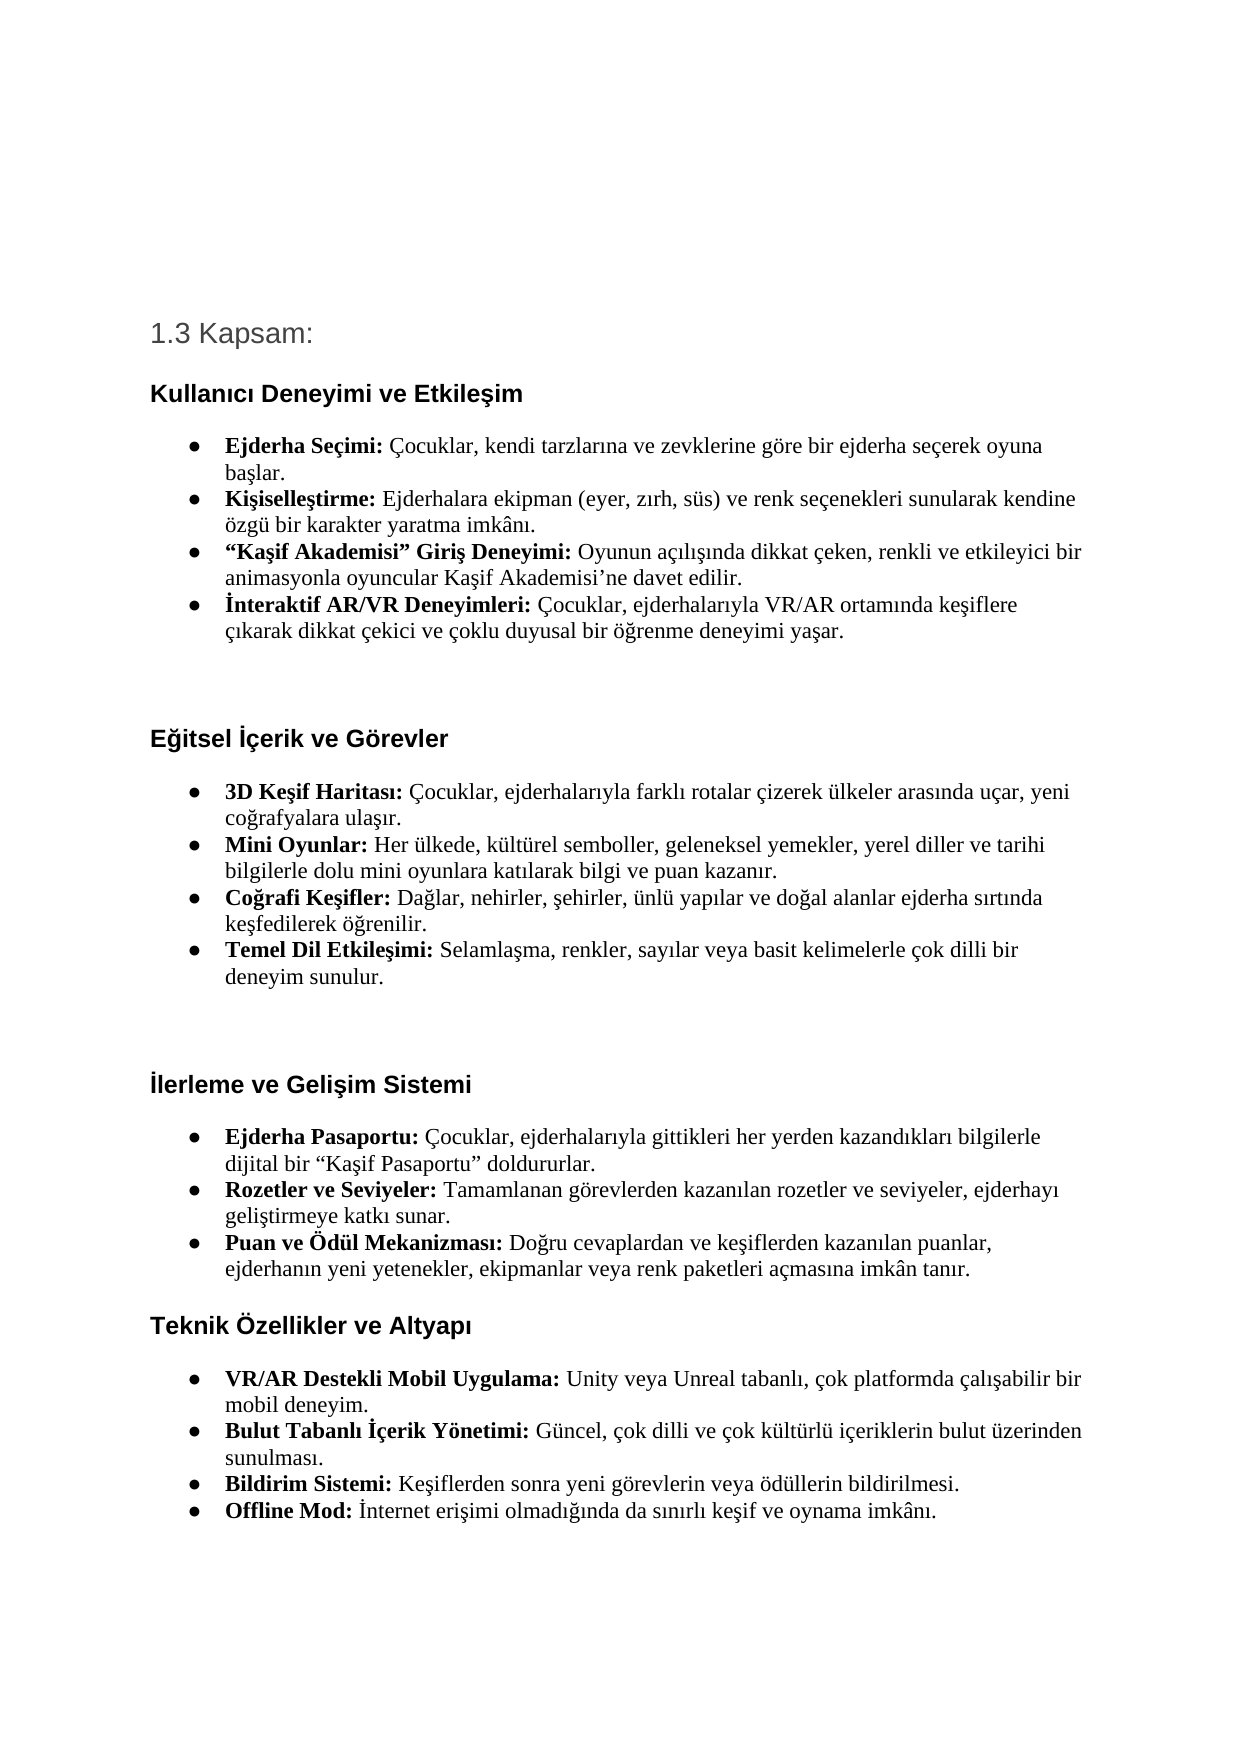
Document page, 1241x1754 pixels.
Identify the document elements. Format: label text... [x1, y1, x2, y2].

list Ejderha Pasaportu: Çocuklar, ejderhalarıyla gittikleri her yerden kazandıkları bilgilerle dijital bir “Kaşif Pasaportu” doldururlar. [187, 1123, 1090, 1176]
list Offline Mod: İnternet erişimi olmadığında da sınırlı keşif ve oynama imkânı. [187, 1497, 1090, 1523]
list Kişiselleştirme: Ejderhalara ekipman (eyer, zırh, süs) ve renk seçenekleri sunularak kendine özgü bir karakter yaratma imkânı. [187, 485, 1090, 538]
list Puan ve Ödül Mekanizması: Doğru cevaplardan ve keşiflerden kazanılan puanlar, ejderhanın yeni yetenekler, ekipmanlar veya renk paketleri açmasına imkân tanır. [187, 1229, 1090, 1282]
list Coğrafi Keşifler: Dağlar, nehirler, şehirler, ünlü yapılar ve doğal alanlar ejderha sırtında keşfedilerek öğrenilir. [187, 883, 1090, 936]
subtitle İlerleme ve Gelişim Sistemi [150, 1069, 1090, 1098]
list Rozetler ve Seviyeler: Tamamlanan görevlerden kazanılan rozetler ve seviyeler, ejderhayı geliştirmeye katkı sunar. [187, 1176, 1090, 1229]
list “Kaşif Akademisi” Giriş Deneyimi: Oyunun açılışında dikkat çeken, renkli ve etkileyici bir animasyonla oyuncular Kaşif Akademisi’ne davet edilir. [187, 538, 1090, 591]
subtitle Eğitsel İçerik ve Görevler [150, 724, 1090, 753]
list Bildirim Sistemi: Keşiflerden sonra yeni görevlerin veya ödüllerin bildirilmesi. [187, 1470, 1090, 1497]
subtitle Kullanıcı Deneyimi ve Etkileşim [150, 378, 1090, 407]
subtitle 1.3 Kapsam: [150, 316, 1090, 349]
list Ejderha Seçimi: Çocuklar, kendi tarzlarına ve zevklerine göre bir ejderha seçerek oyuna başlar. [187, 432, 1090, 485]
list 3D Keşif Haritası: Çocuklar, ejderhalarıyla farklı rotalar çizerek ülkeler arasında uçar, yeni coğrafyalara ulaşır. [187, 778, 1090, 831]
subtitle Teknik Özellikler ve Altyapı [150, 1311, 1090, 1340]
list İnteraktif AR/VR Deneyimleri: Çocuklar, ejderhalarıyla VR/AR ortamında keşiflere çıkarak dikkat çekici ve çoklu duyusal bir öğrenme deneyimi yaşar. [187, 591, 1090, 643]
list Mini Oyunlar: Her ülkede, kültürel semboller, geleneksel yemekler, yerel diller ve tarihi bilgilerle dolu mini oyunlara katılarak bilgi ve puan kazanır. [187, 831, 1090, 883]
list Temel Dil Etkileşimi: Selamlaşma, renkler, sayılar veya basit kelimelerle çok dilli bir deneyim sunulur. [187, 936, 1090, 989]
list Bulut Tabanlı İçerik Yönetimi: Güncel, çok dilli ve çok kültürlü içeriklerin bulut üzerinden sunulması. [187, 1417, 1090, 1470]
list VR/AR Destekli Mobil Uygulama: Unity veya Unreal tabanlı, çok platformda çalışabilir bir mobil deneyim. [187, 1365, 1090, 1417]
